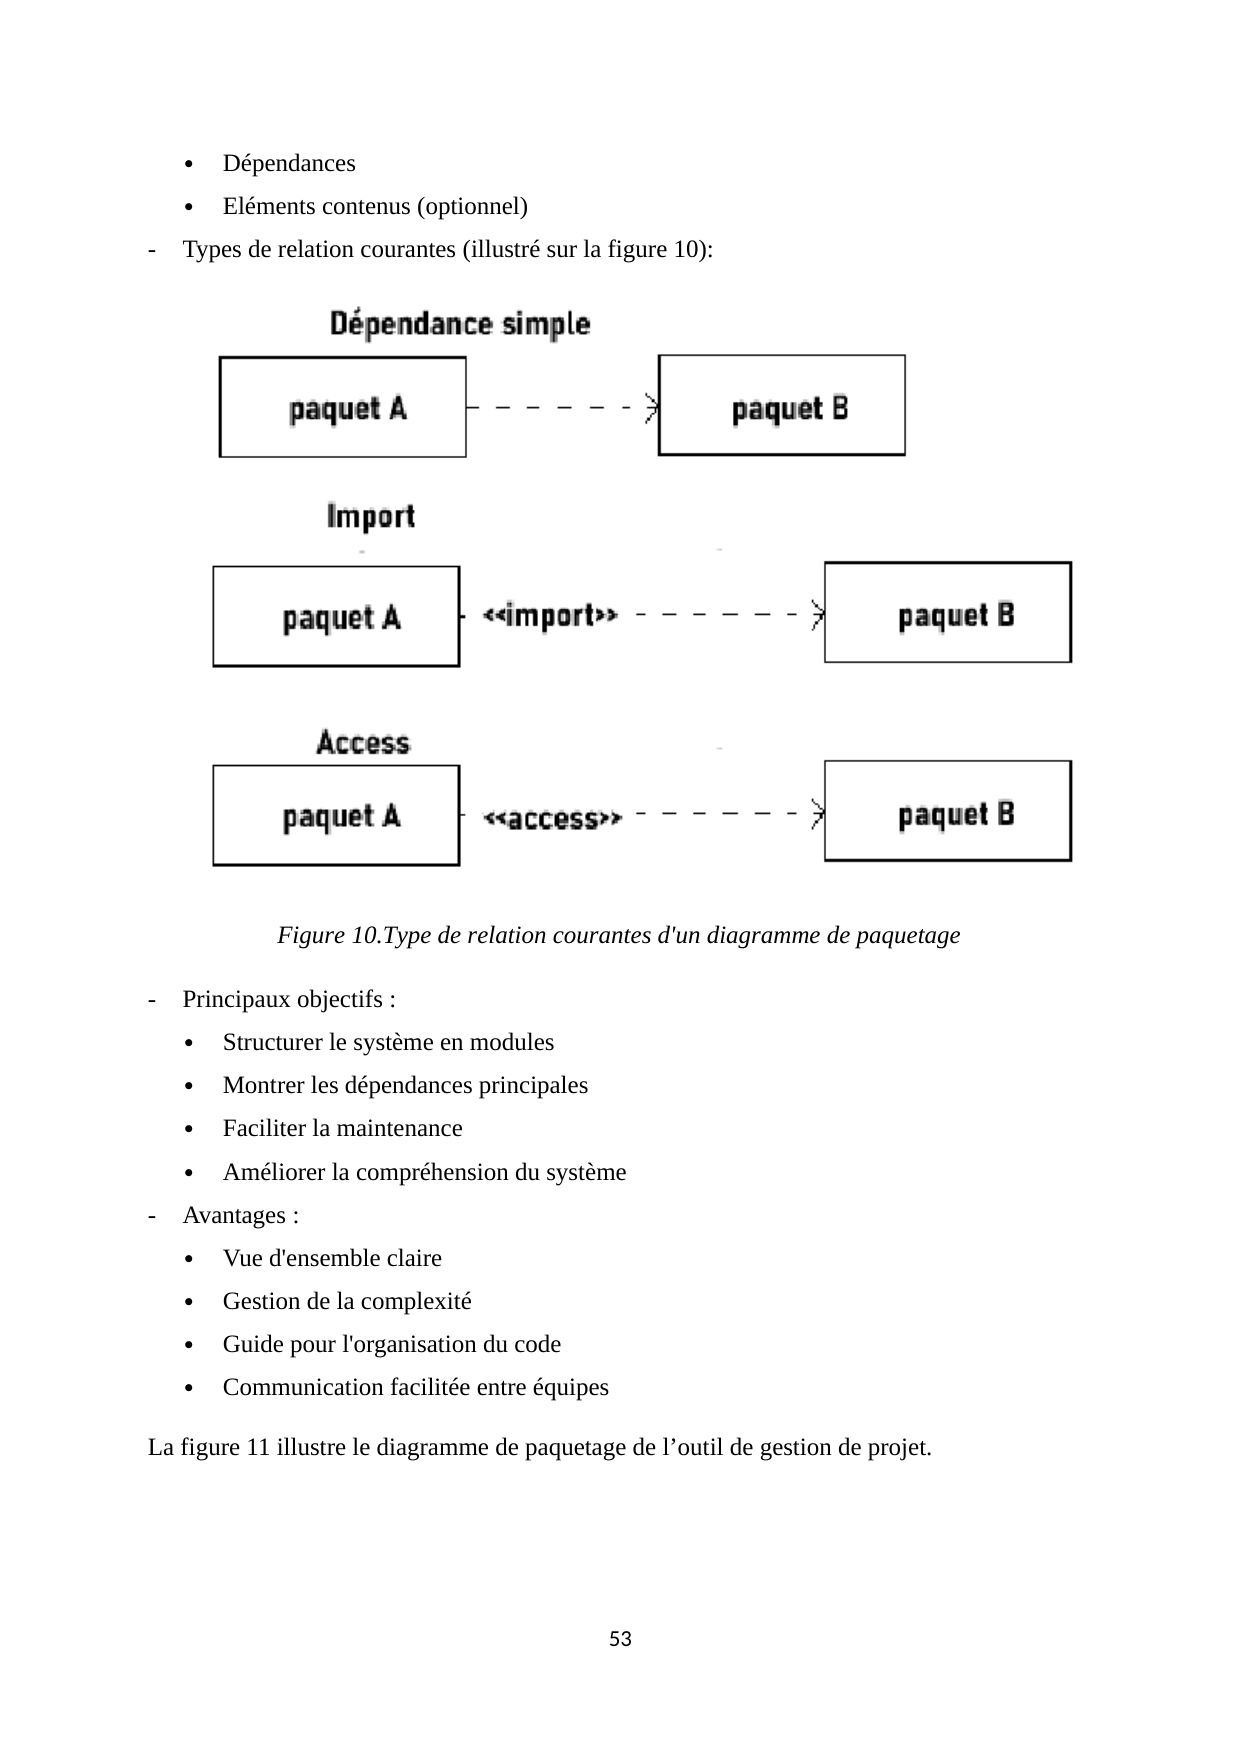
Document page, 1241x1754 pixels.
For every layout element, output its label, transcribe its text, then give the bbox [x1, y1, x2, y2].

list Types de relation courantes (illustré sur la figure 10): [148, 234, 1093, 263]
list Montrer les dépendances principales [185, 1070, 1093, 1099]
list Dépendances [185, 148, 1093, 176]
list Communication facilitée entre équipes [185, 1372, 1093, 1401]
list Améliorer la compréhension du système [185, 1157, 1093, 1185]
list Faciliter la maintenance [185, 1113, 1093, 1142]
list Eléments contenus (optionnel) [185, 191, 1093, 219]
list Structurer le système en modules [185, 1027, 1093, 1056]
text Figure 10.Type de relation courantes d'un diagramme de paquetage [148, 920, 1093, 949]
list Guide pour l'organisation du code [185, 1329, 1093, 1358]
list Gestion de la complexité [185, 1286, 1093, 1315]
list Avantages : [148, 1200, 1093, 1228]
picture [182, 277, 1128, 890]
list Vue d'ensemble claire [185, 1243, 1093, 1272]
list Principaux objectifs : [148, 984, 1093, 1013]
text La figure 11 illustre le diagramme de paquetage de l’outil de gestion de projet. [148, 1432, 1093, 1461]
